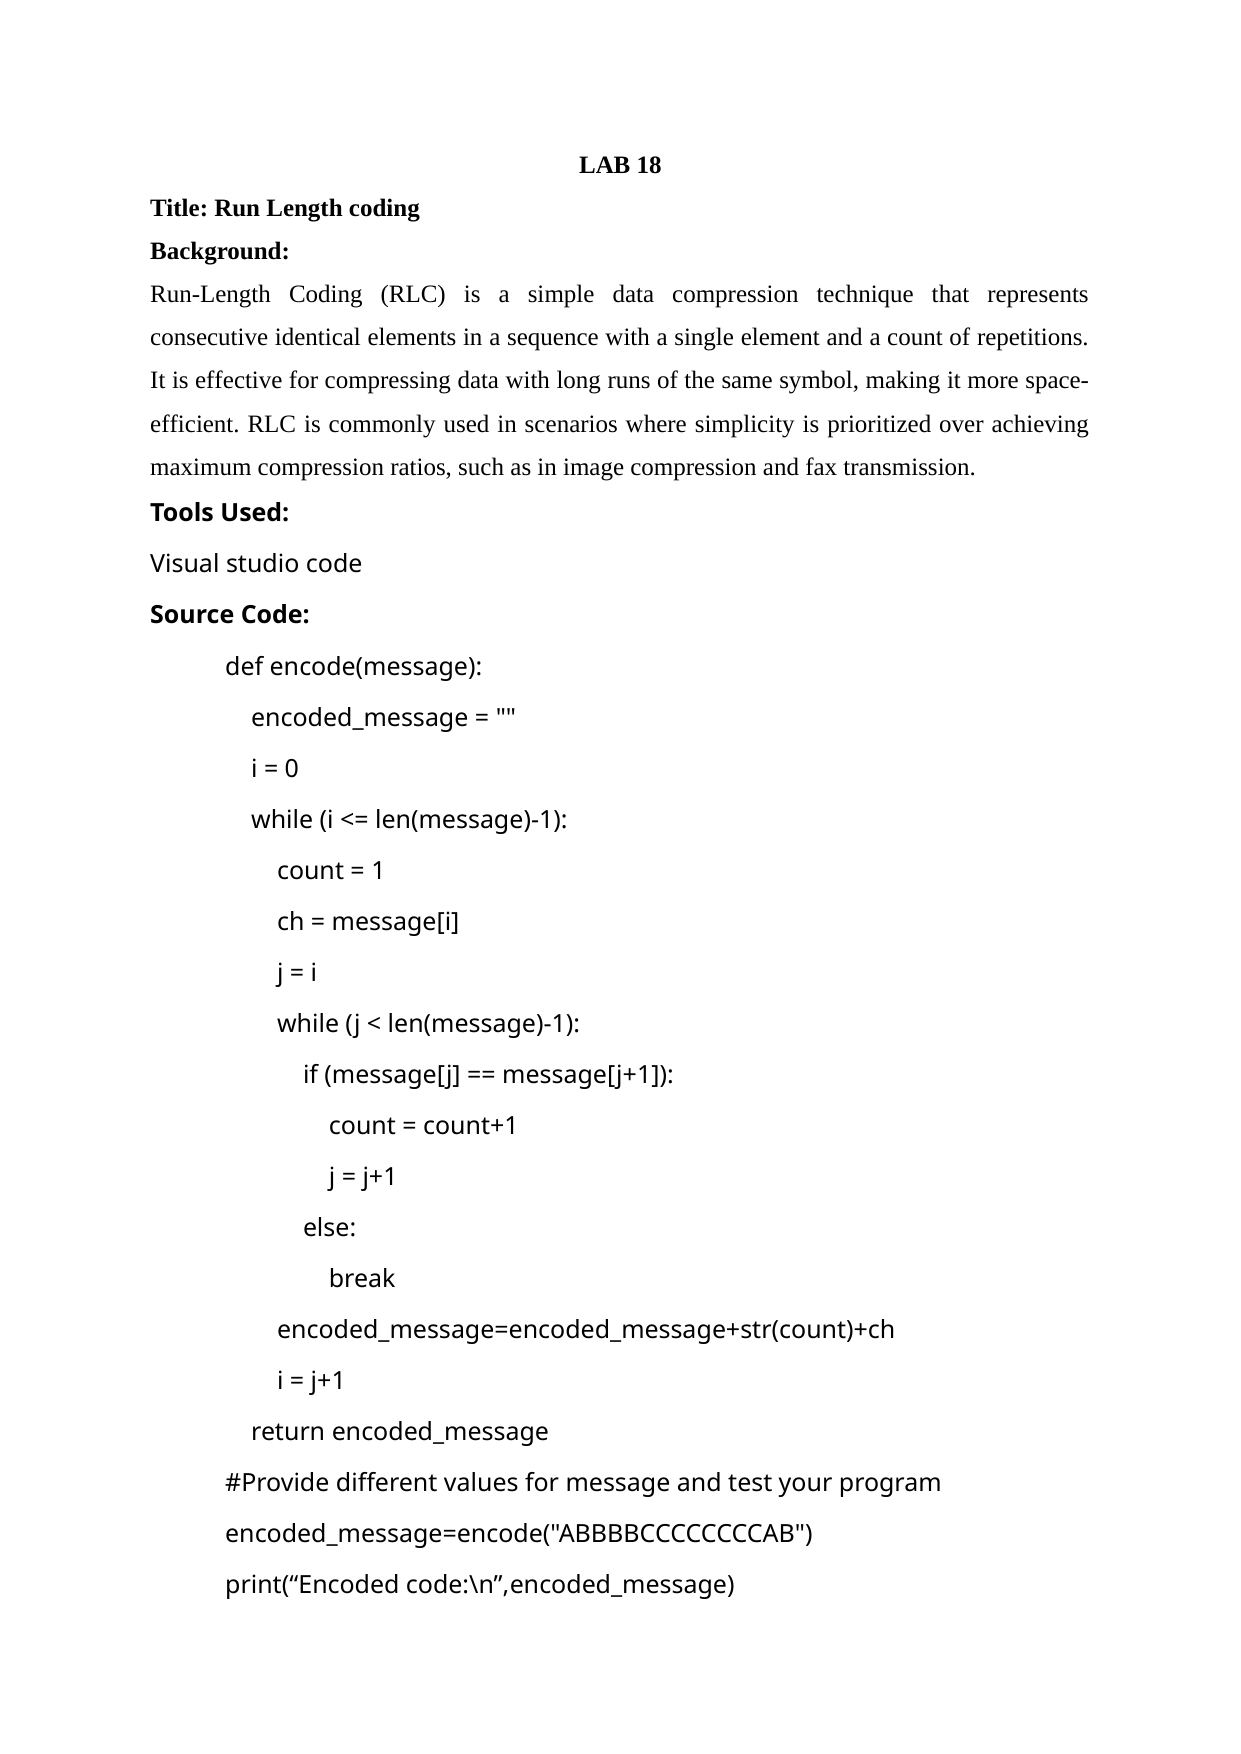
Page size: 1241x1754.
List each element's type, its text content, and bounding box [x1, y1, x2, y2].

text j = i [225, 954, 1090, 988]
text if (message[j] == message[j+1]): [225, 1056, 1090, 1091]
text encoded_message=encoded_message+str(count)+ch [225, 1312, 1090, 1346]
text #Provide different values for message and test your program [225, 1465, 1090, 1499]
text count = 1 [225, 852, 1090, 886]
text break [225, 1261, 1090, 1295]
text ch = message[i] [225, 903, 1090, 937]
text Run-Length Coding (RLC) is a simple data compression technique that represents consecutive identical elements in a sequence with a single element and a count of repetitions. It is effective for compressing data with long runs of the same symbol, making it more space-efficient. RLC is commonly used in scenarios where simplicity is prioritized over achieving maximum compression ratios, such as in image compression and fax transmission. [150, 279, 1090, 481]
text while (j < len(message)-1): [225, 1005, 1090, 1039]
text j = j+1 [225, 1158, 1090, 1193]
text Title: Run Length coding [150, 193, 1090, 222]
text encoded_message = "" [225, 699, 1090, 733]
text Source Code: [150, 597, 1090, 631]
text LAB 18 [150, 150, 1090, 179]
text count = count+1 [225, 1107, 1090, 1142]
text def encode(message): [225, 648, 1090, 682]
text Background: [150, 236, 1090, 265]
text i = 0 [225, 750, 1090, 784]
text i = j+1 [225, 1363, 1090, 1397]
text return encoded_message [225, 1414, 1090, 1448]
text print(“Encoded code:\n”,encoded_message) [225, 1567, 1090, 1601]
text Visual studio code [150, 546, 1090, 580]
text encoded_message=encode("ABBBBCCCCCCCCAB") [225, 1516, 1090, 1550]
text Tools Used: [150, 495, 1090, 529]
text else: [225, 1209, 1090, 1244]
text while (i <= len(message)-1): [225, 801, 1090, 835]
